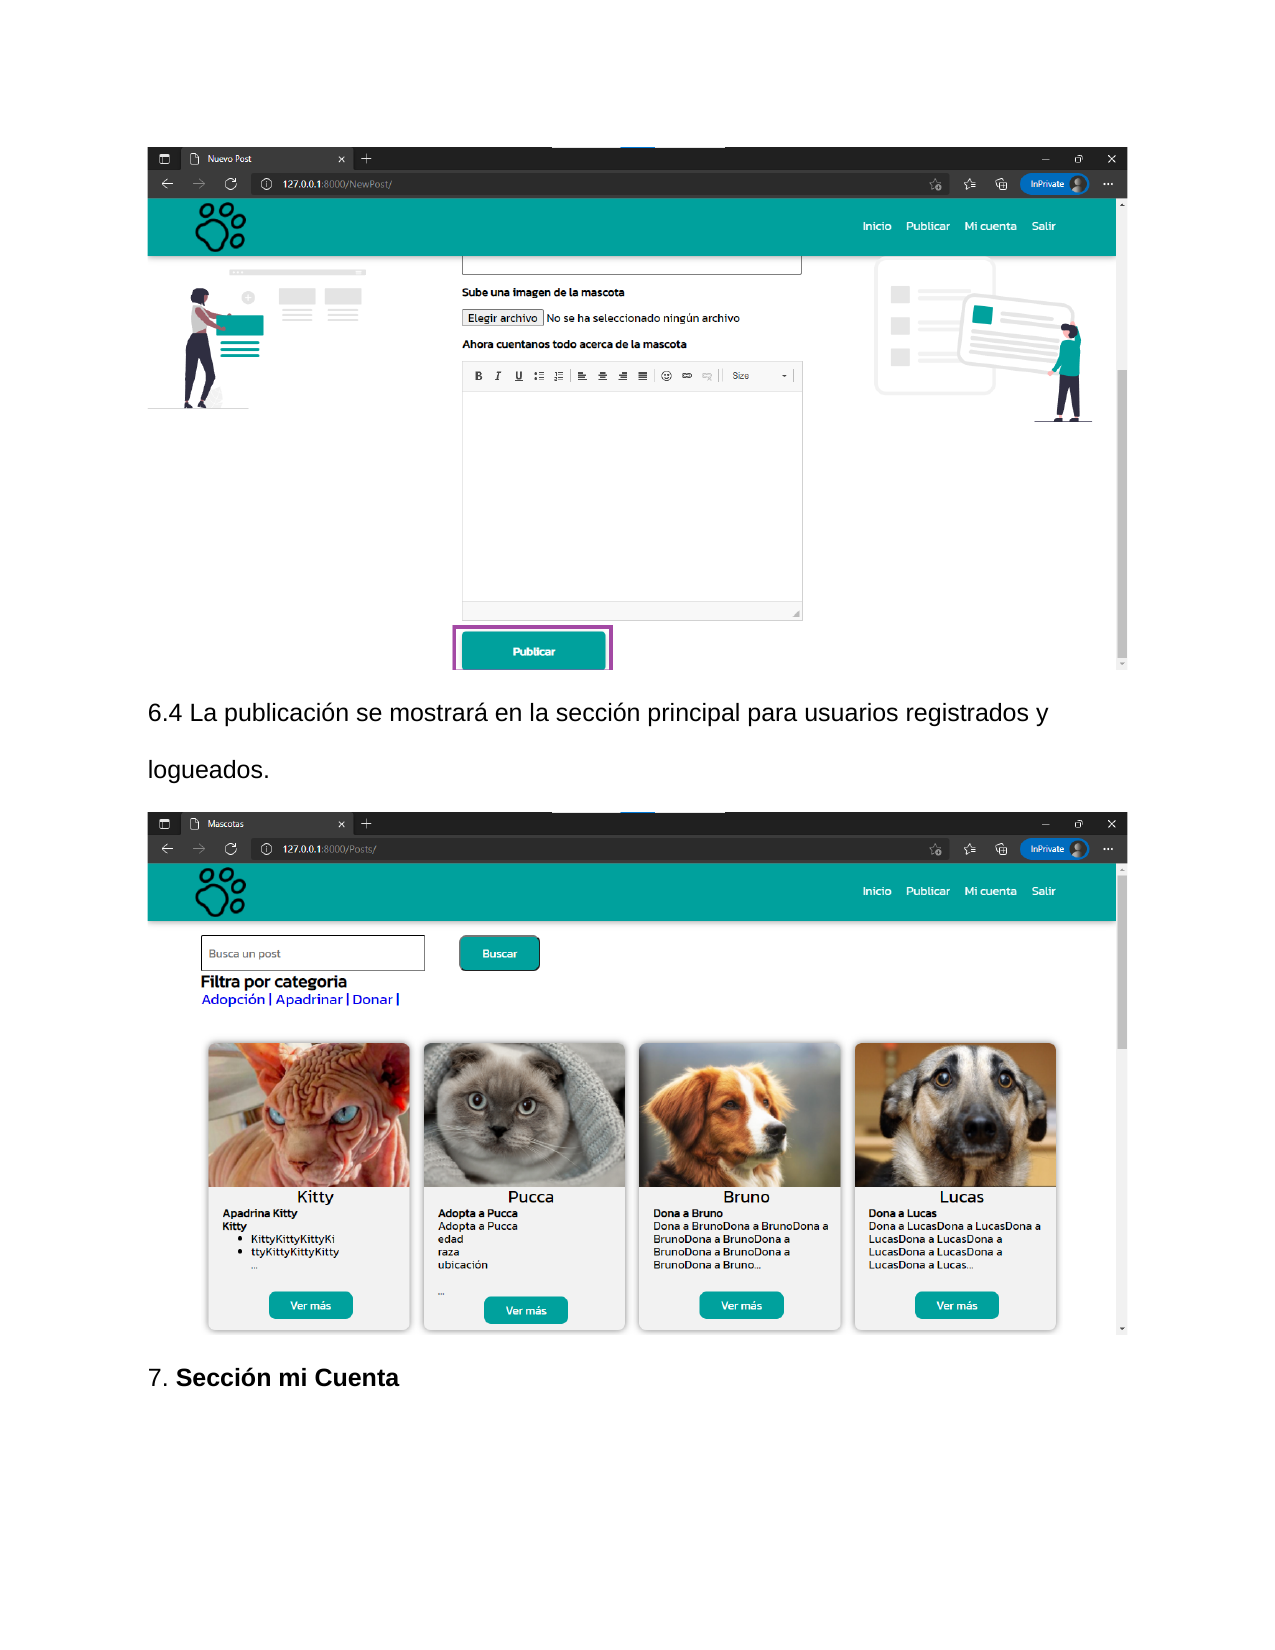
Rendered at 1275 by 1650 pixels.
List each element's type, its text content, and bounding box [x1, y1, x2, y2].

text 7. Sección mi Cuenta [148, 1363, 1127, 1391]
picture [147, 812, 1128, 1335]
text 6.4 La publicación se mostrará en la sección principal para usuarios registrados y logueados. [148, 697, 1127, 784]
picture [147, 147, 1128, 670]
